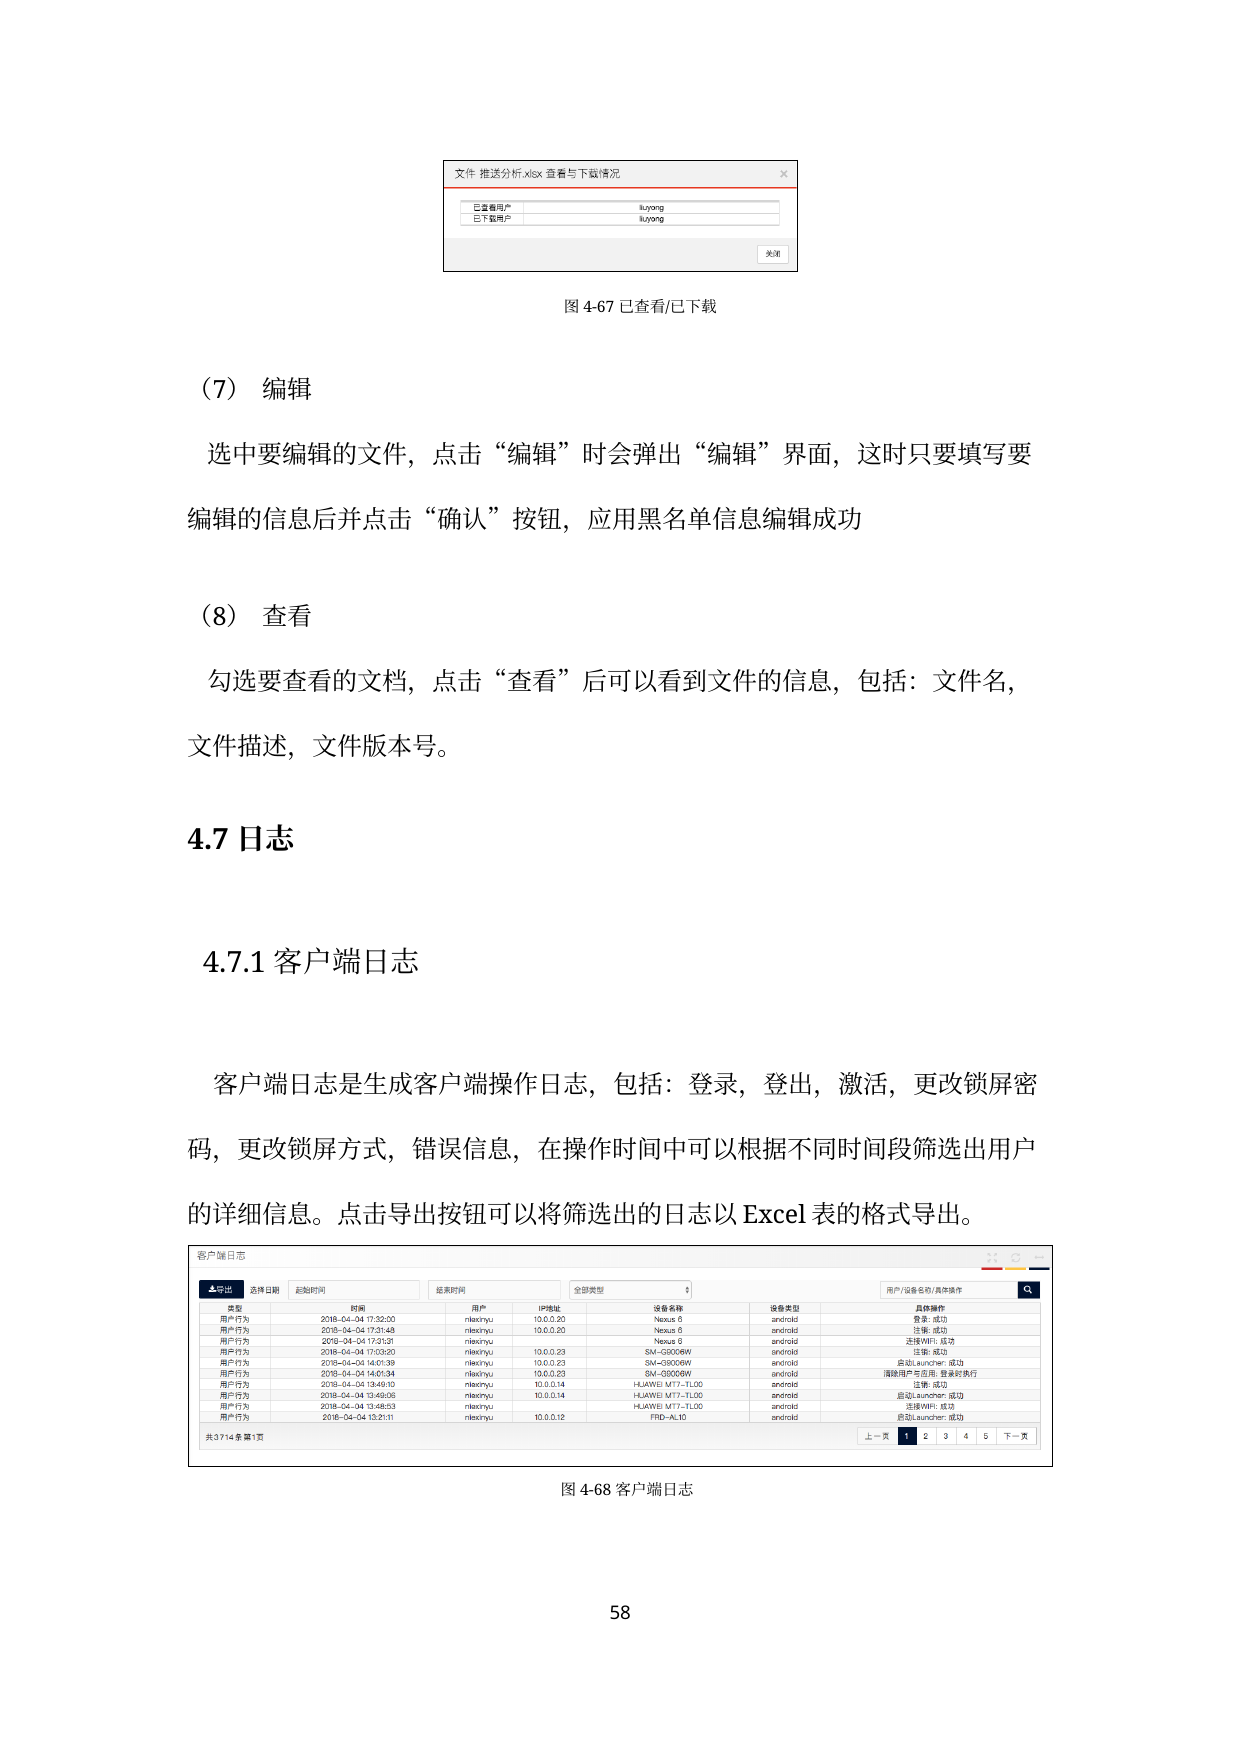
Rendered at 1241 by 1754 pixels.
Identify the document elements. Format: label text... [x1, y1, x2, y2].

subtitle 4.7 日志 [187, 804, 1053, 869]
text 客户端日志是生成客户端操作日志，包括：登录，登出，激活，更改锁屏密码，更改锁屏方式，错误信息，在操作时间中可以根据不同时间段筛选出用户的详细信息。点击导出按钮可以将筛选出的日志以Excel表的格式导出。 [187, 1050, 1053, 1245]
list 图 4-68 客户端日志 [262, 1472, 1053, 1505]
list 编辑 [187, 355, 1053, 420]
picture [444, 161, 797, 271]
subtitle 4.7.1 客户端日志 [187, 927, 1053, 992]
text 勾选要查看的文档，点击“查看”后可以看到文件的信息，包括：文件名，文件描述，文件版本号。 [187, 647, 1053, 777]
picture [189, 1246, 1052, 1466]
list 查看 [187, 582, 1053, 647]
text 选中要编辑的文件，点击“编辑”时会弹出“编辑”界面，这时只要填写要编辑的信息后并点击“确认”按钮，应用黑名单信息编辑成功 [187, 420, 1053, 550]
text 图 4-67 已查看/已下载 [187, 290, 1053, 322]
